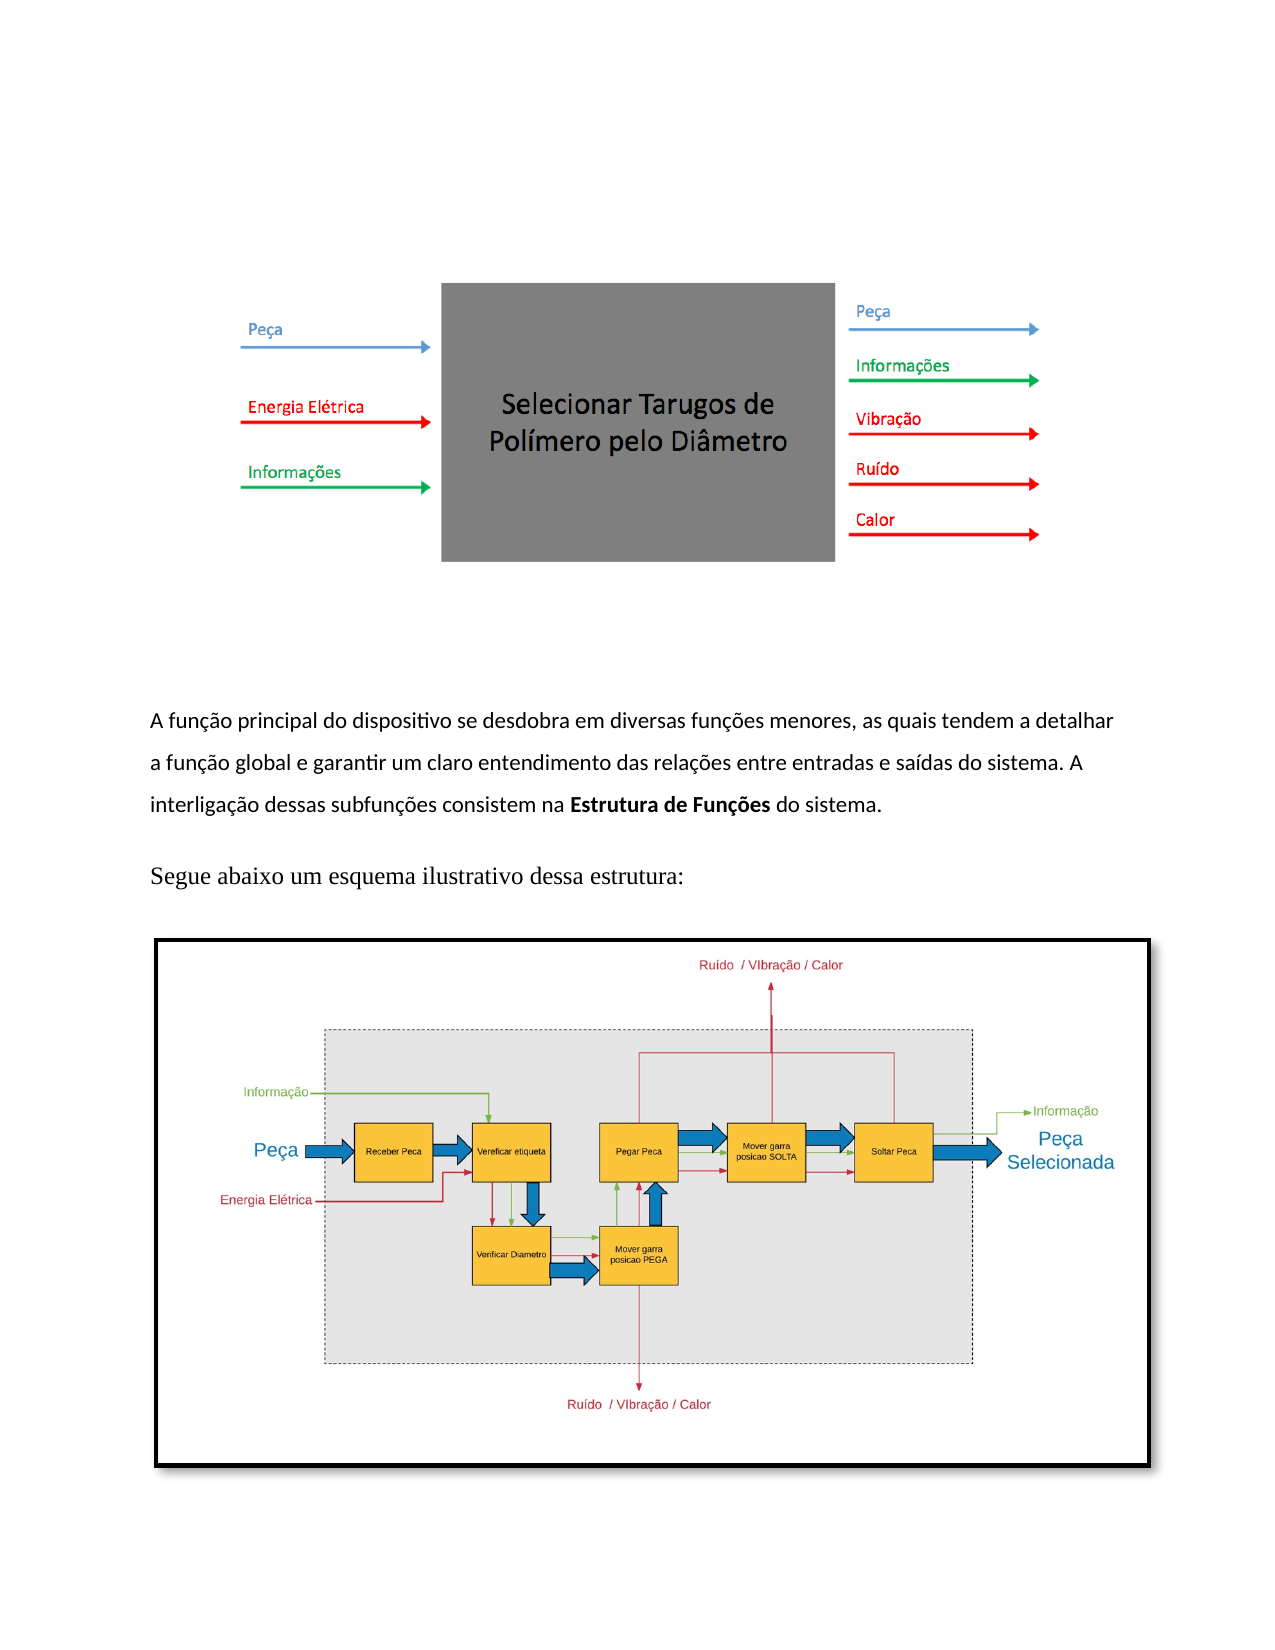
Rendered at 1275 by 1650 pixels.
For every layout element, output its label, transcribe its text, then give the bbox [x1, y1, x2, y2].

text Segue abaixo um esquema ilustrativo dessa estrutura: [150, 861, 1125, 890]
text A função principal do dispositivo se desdobra em diversas funções menores, as quais tendem a detalhar a função global e garantir um claro entendimento das relações entre entradas e saídas do sistema. A interligação dessas subfunções consistem na Estrutura de Funções do sistema. [150, 693, 1125, 818]
picture [150, 150, 1125, 693]
picture [158, 942, 1147, 1463]
